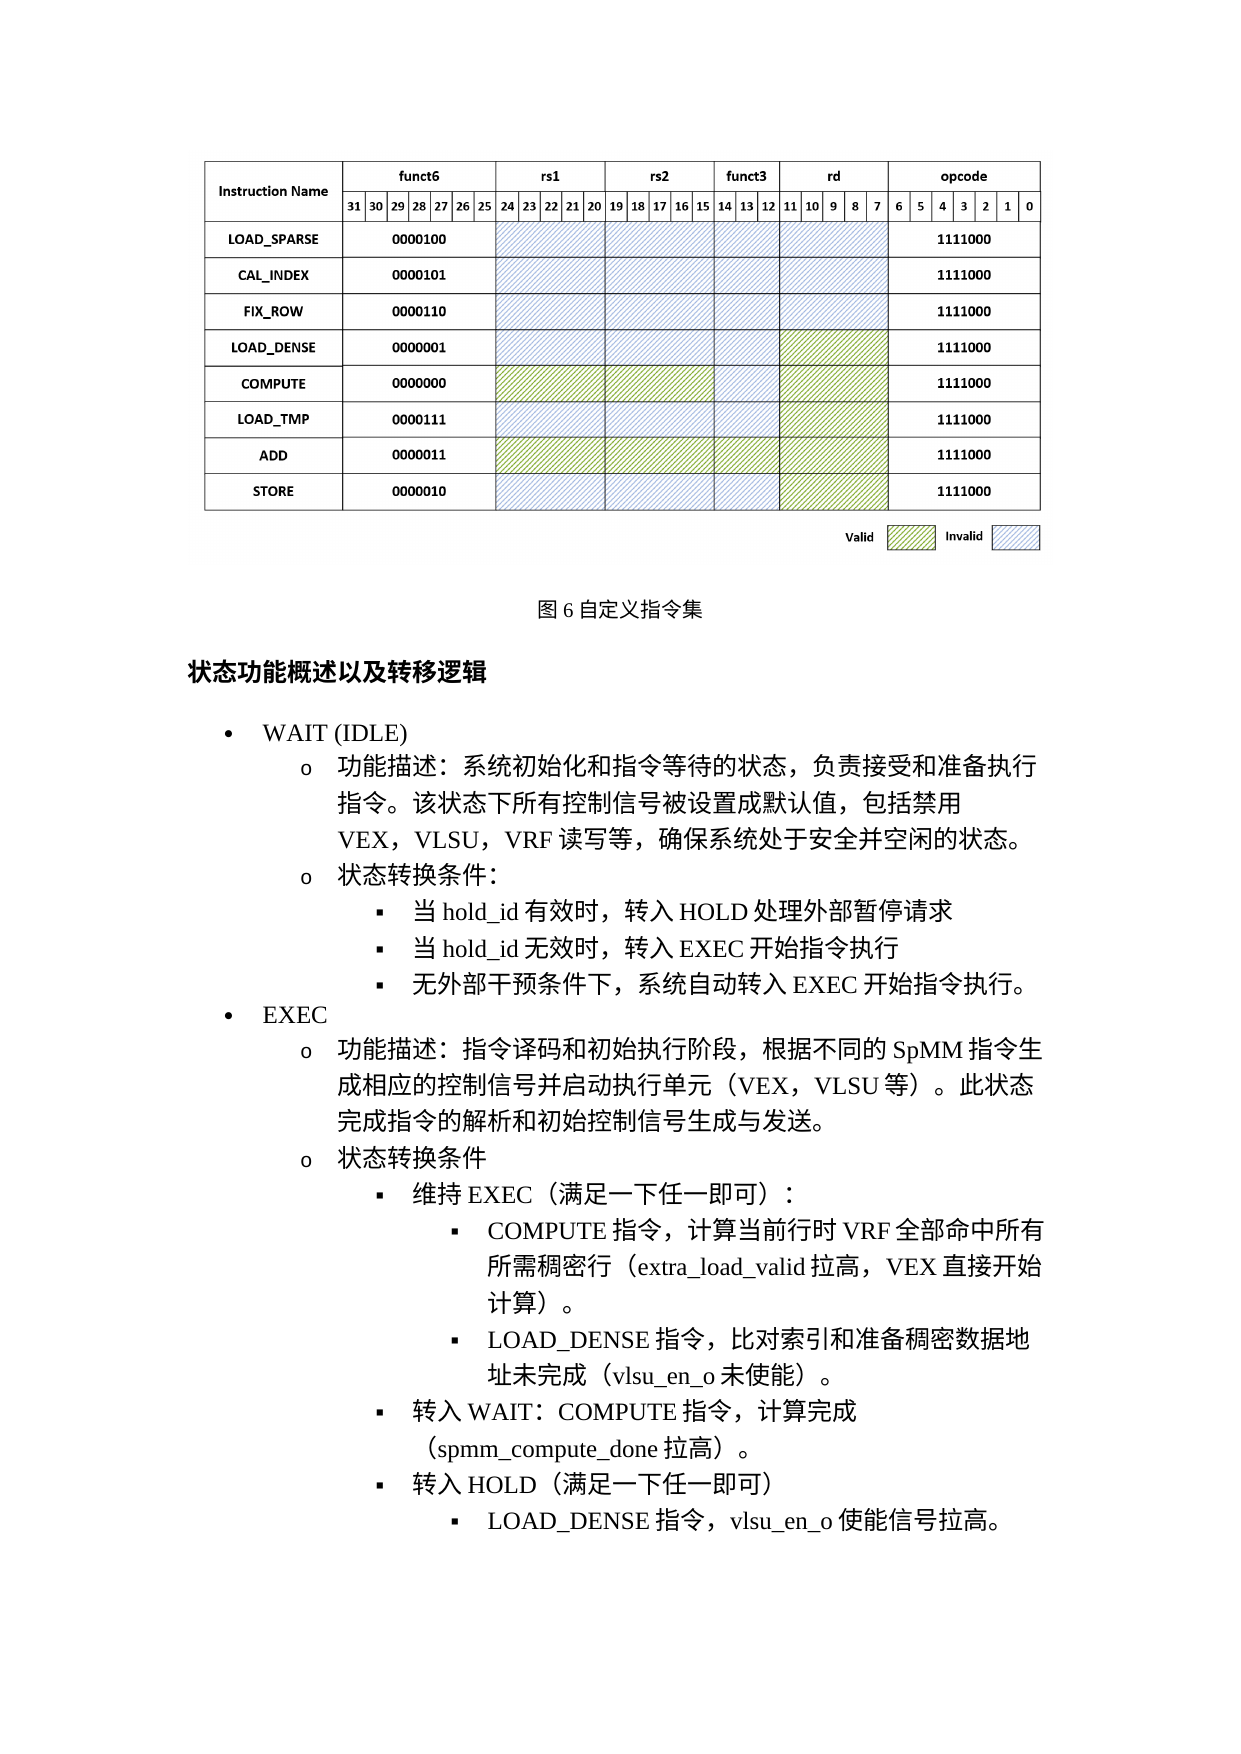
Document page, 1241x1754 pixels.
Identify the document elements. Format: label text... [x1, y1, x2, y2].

picture [187, 150, 1053, 565]
list 状态转换条件 [300, 1138, 1053, 1174]
text 图 6 自定义指令集 [187, 593, 1053, 623]
list 转入WAIT：COMPUTE指令，计算完成（spmm_compute_done拉高）。 [375, 1392, 1053, 1464]
list 维持EXEC（满足一下任一即可）： [375, 1174, 1053, 1211]
list 功能描述：指令译码和初始执行阶段，根据不同的SpMM指令生成相应的控制信号并启动执行单元（VEX，VLSU等）。此状态完成指令的解析和初始控制信号生成与发送。 [300, 1029, 1053, 1138]
list 无外部干预条件下，系统自动转入EXEC开始指令执行。 [375, 964, 1053, 1001]
list 当hold_id有效时，转入HOLD处理外部暂停请求 [375, 892, 1053, 928]
list WAIT (IDLE) [225, 718, 1053, 747]
list 转入HOLD（满足一下任一即可） [375, 1464, 1053, 1501]
list LOAD_DENSE指令，比对索引和准备稠密数据地址未完成（vlsu_en_o未使能）。 [450, 1319, 1053, 1392]
text 状态功能概述以及转移逻辑 [187, 653, 1053, 689]
list LOAD_DENSE指令，vlsu_en_o使能信号拉高。 [450, 1501, 1053, 1537]
list 状态转换条件： [300, 856, 1053, 892]
list EXEC [225, 1001, 1053, 1029]
list 功能描述：系统初始化和指令等待的状态，负责接受和准备执行指令。该状态下所有控制信号被设置成默认值，包括禁用VEX，VLSU，VRF读写等，确保系统处于安全并空闲的状态。 [300, 747, 1053, 856]
list COMPUTE指令，计算当前行时VRF全部命中所有所需稠密行（extra_load_valid拉高，VEX直接开始计算）。 [450, 1211, 1053, 1319]
list 当hold_id无效时，转入EXEC开始指令执行 [375, 928, 1053, 964]
